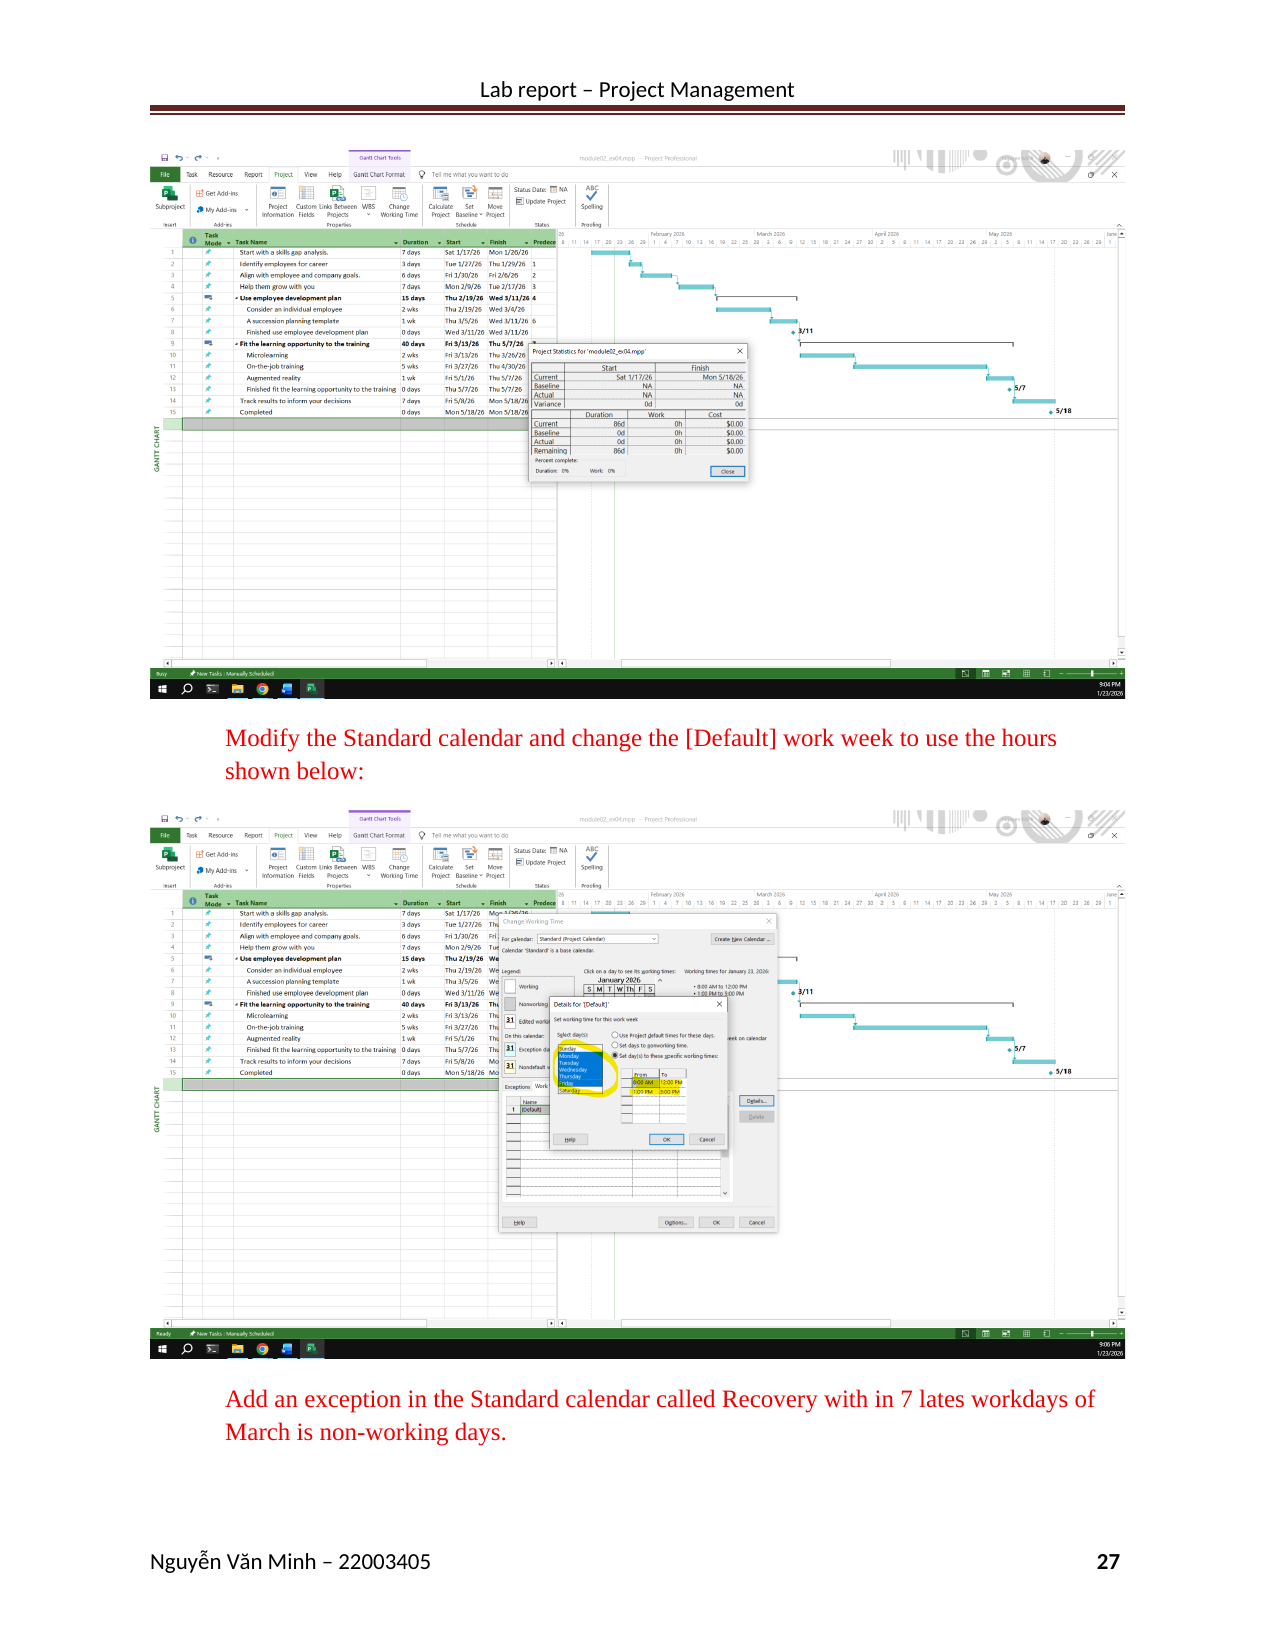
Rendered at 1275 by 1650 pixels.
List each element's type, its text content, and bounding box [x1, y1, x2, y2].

text Add an exception in the Standard calendar called Recovery with in 7 lates workdays of March is non-working days. [225, 1384, 1125, 1446]
text Modify the Standard calendar and change the [Default] work week to use the hours shown below: [225, 723, 1125, 785]
picture [150, 810, 1125, 1359]
picture [150, 150, 1125, 699]
